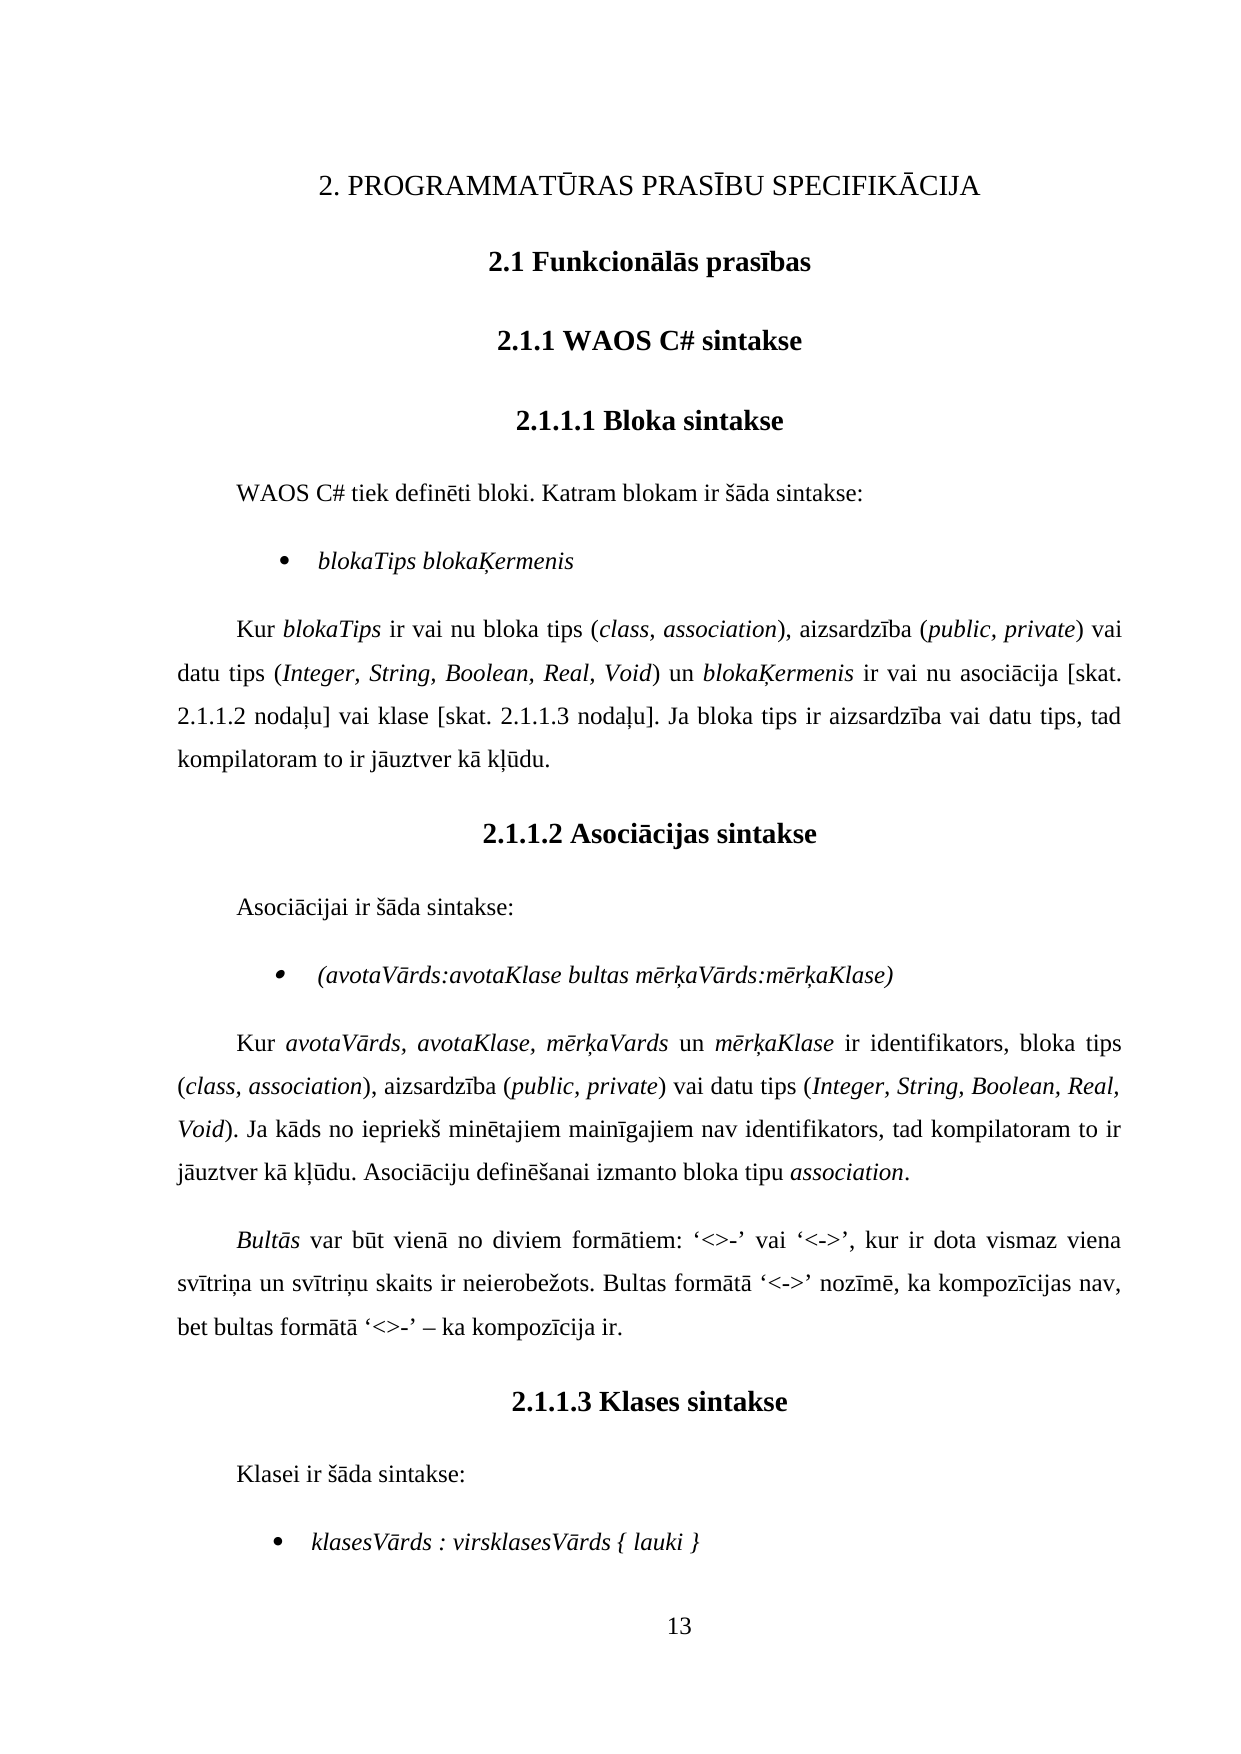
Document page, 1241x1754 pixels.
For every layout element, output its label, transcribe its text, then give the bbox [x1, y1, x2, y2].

subtitle 2.1.1.3 Klases sintakse [177, 1384, 1122, 1417]
subtitle 2.1.1.2 Asociācijas sintakse [177, 816, 1122, 850]
subtitle 2.1.1.1 Bloka sintakse [177, 403, 1122, 437]
list blokaTips blokaĶermenis [280, 546, 1122, 575]
text WAOS C# tiek definēti bloki. Katram blokam ir šāda sintakse: [177, 478, 1122, 507]
text Asociācijai ir šāda sintakse: [177, 892, 1122, 920]
text Klasei ir šāda sintakse: [177, 1459, 1122, 1488]
text Kur avotaVārds, avotaKlase, mērķaVards un mērķaKlase ir identifikators, bloka tips (class, association), aizsardzība (public, private) vai datu tips (Integer, String, Boolean, Real, Void). Ja kāds no iepriekš minētajiem mainīgajiem nav identifikators, tad kompilatoram to ir jāuztver kā kļūdu. Asociāciju definēšanai izmanto bloka tipu association. [177, 1028, 1122, 1186]
subtitle 2. PROGRAMMATŪRAS PRASĪBU SPECIFIKĀCIJA [177, 168, 1122, 202]
text Kur blokaTips ir vai nu bloka tips (class, association), aizsardzība (public, private) vai datu tips (Integer, String, Boolean, Real, Void) un blokaĶermenis ir vai nu asociācija [skat. 2.1.1.2 nodaļu] vai klase [skat. 2.1.1.3 nodaļu]. Ja bloka tips ir aizsardzība vai datu tips, tad kompilatoram to ir jāuztver kā kļūdu. [177, 614, 1122, 773]
list klasesVārds : virsklasesVārds { lauki } [273, 1527, 1122, 1556]
text Bultās var būt vienā no diviem formātiem: ‘<>-’ vai ‘<->’, kur ir dota vismaz viena svītriņa un svītriņu skaits ir neierobežots. Bultas formātā ‘<->’ nozīmē, ka kompozīcijas nav, bet bultas formātā ‘<>-’ – ka kompozīcija ir. [177, 1225, 1122, 1340]
subtitle 2.1.1 WAOS C# sintakse [177, 323, 1122, 357]
subtitle 2.1 Funkcionālās prasības [177, 244, 1122, 278]
list (avotaVārds:avotaKlase bultas mērķaVārds:mērķaKlase) [273, 960, 1122, 988]
